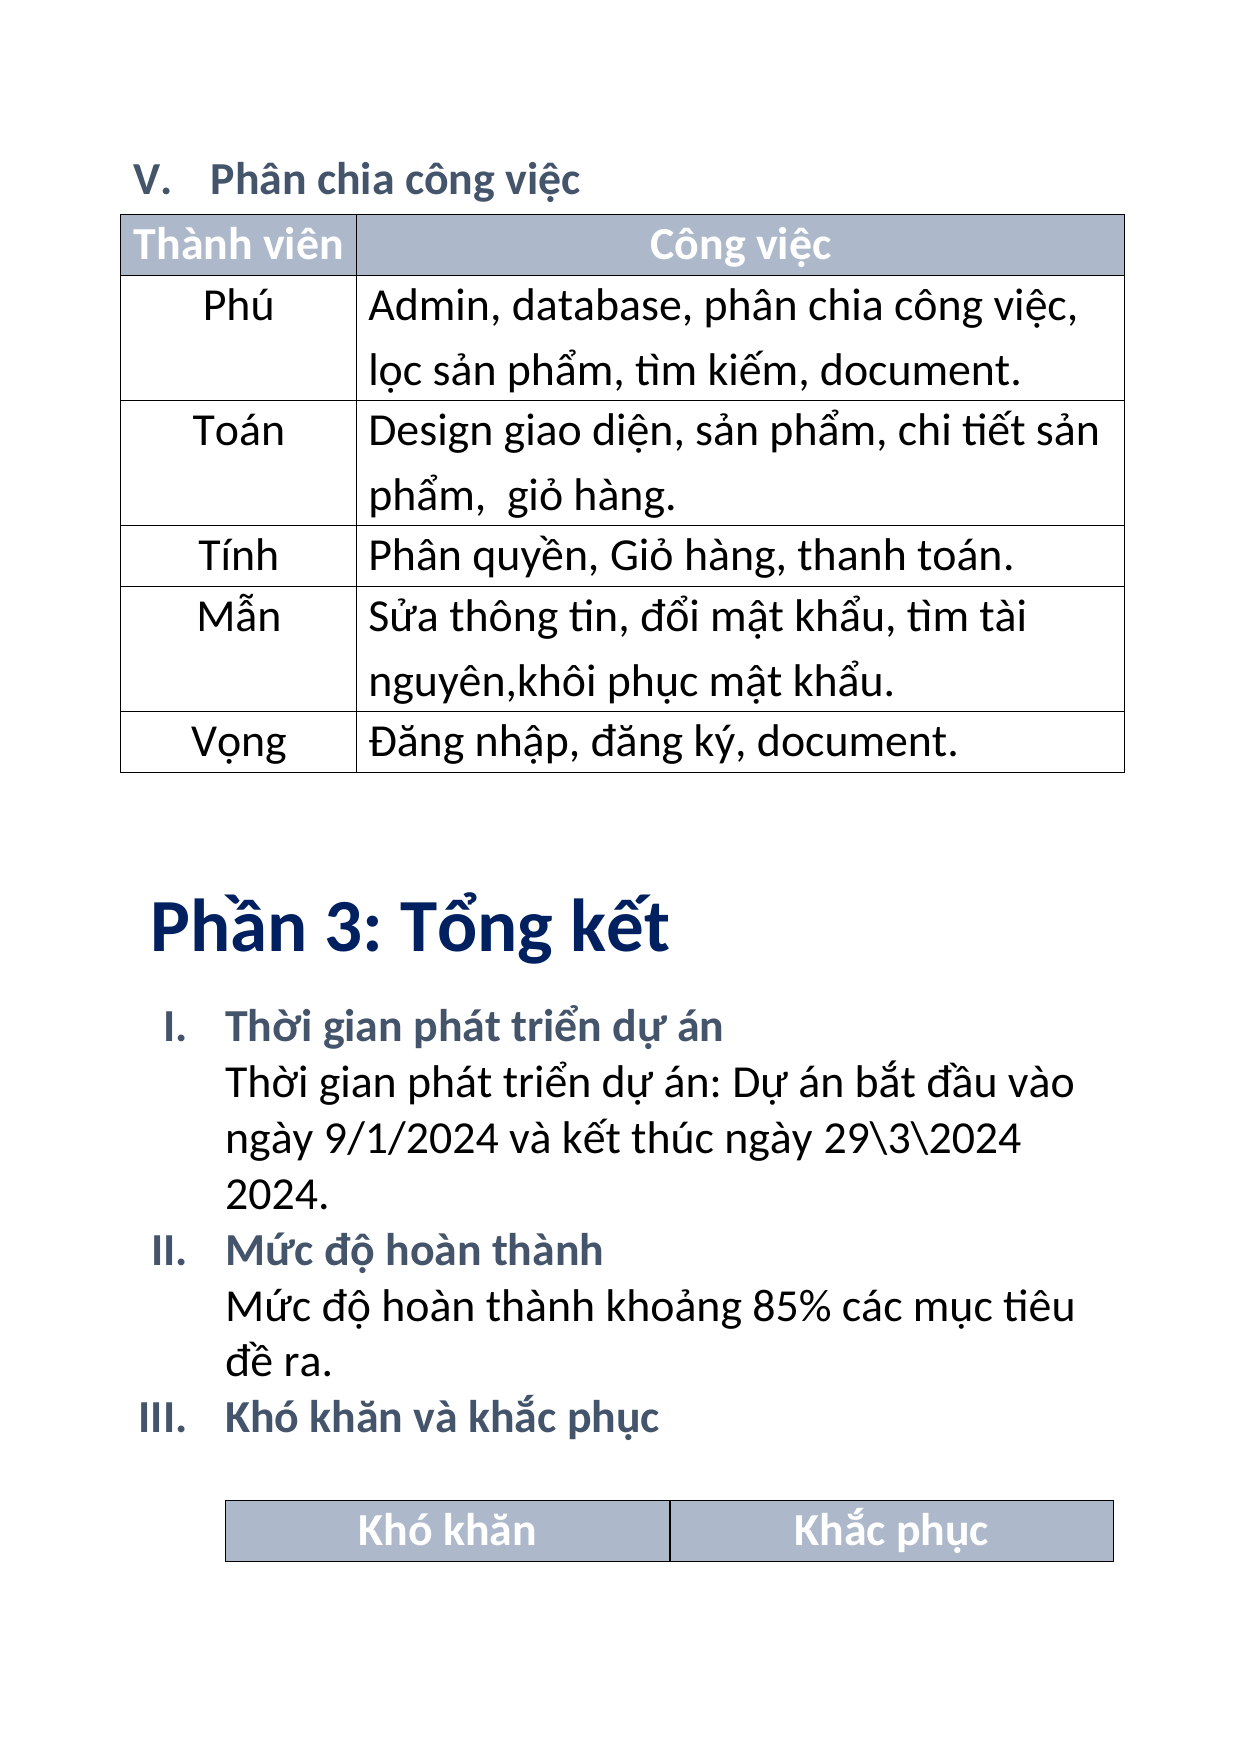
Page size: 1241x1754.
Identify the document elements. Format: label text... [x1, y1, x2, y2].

table_cell Phú [121, 276, 356, 400]
table_header Khó khăn [226, 1501, 669, 1561]
table_header Khắc phục [671, 1501, 1113, 1561]
list Thời gian phát triển dự án: Dự án bắt đầu vào ngày 9/1/2024 và kết thúc ngày 29\3\2024 [225, 1053, 1090, 1164]
table_cell Vọng [121, 712, 356, 772]
list Khó khăn và khắc phục [187, 1388, 1090, 1444]
table_cell Tính [121, 526, 356, 586]
list 2024. [225, 1164, 1090, 1221]
list Mức độ hoàn thành khoảng 85% các mục tiêu đề ra. [225, 1276, 1090, 1388]
table_header Công việc [357, 215, 1124, 275]
list Thời gian phát triển dự án [187, 997, 1090, 1053]
table_cell Đăng nhập, đăng ký, document. [357, 712, 1124, 772]
table_cell Sửa thông tin, đổi mật khẩu, tìm tài nguyên,khôi phục mật khẩu. [357, 587, 1124, 711]
table_header Thành viên [121, 215, 356, 275]
table_cell Phân quyền, Giỏ hàng, thanh toán. [357, 526, 1124, 586]
table_cell Toán [121, 401, 356, 525]
table_cell Admin, database, phân chia công việc, lọc sản phẩm, tìm kiếm, document. [357, 276, 1124, 400]
subtitle Phần 3: Tổng kết [150, 879, 1090, 971]
table_cell Design giao diện, sản phẩm, chi tiết sản phẩm, giỏ hàng. [357, 401, 1124, 525]
table_cell Mẫn [121, 587, 356, 711]
list Phân chia công việc [173, 150, 1090, 206]
list Mức độ hoàn thành [187, 1221, 1090, 1276]
